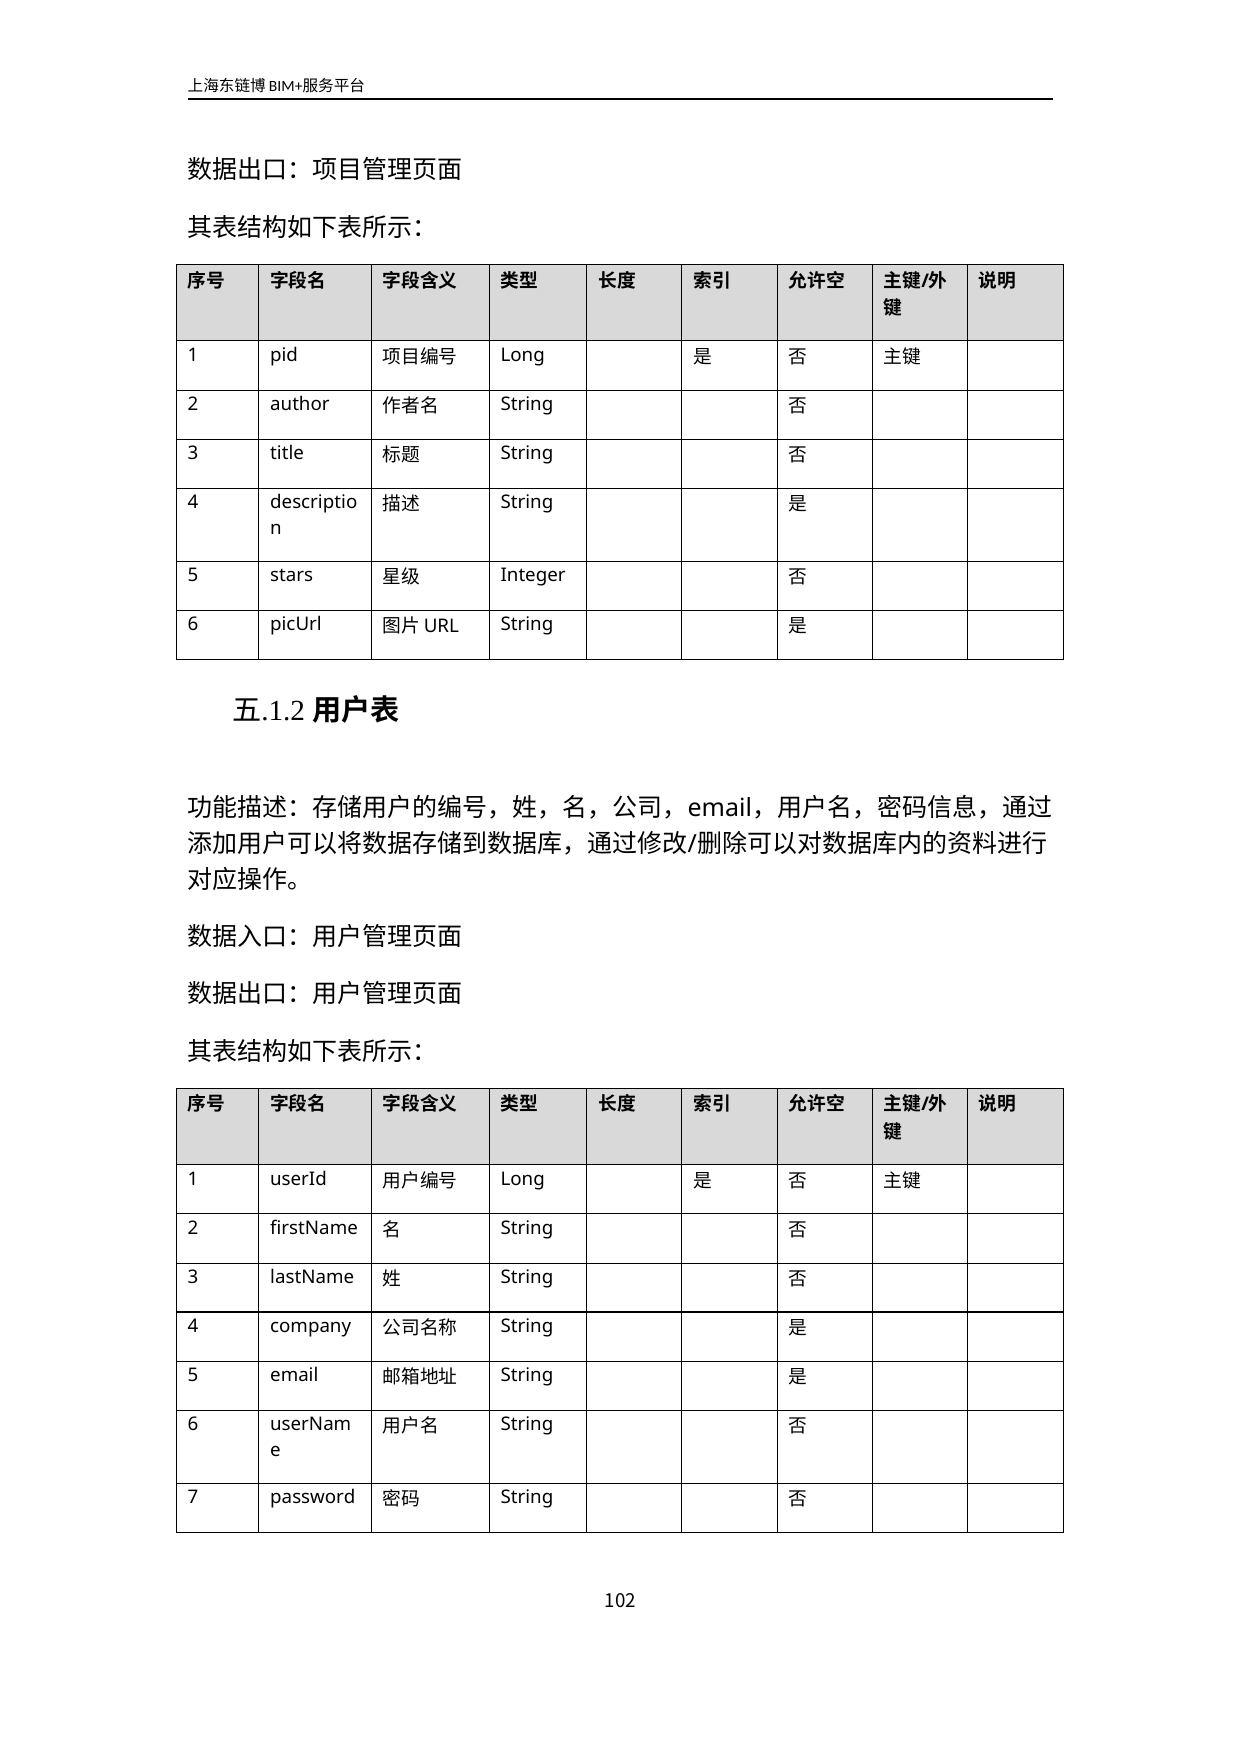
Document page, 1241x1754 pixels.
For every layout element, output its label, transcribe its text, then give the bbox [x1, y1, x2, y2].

table_cell String [490, 1313, 586, 1361]
table_cell [587, 1313, 681, 1361]
table_cell [682, 489, 777, 561]
text 数据出口：用户管理页面 [187, 974, 1053, 1010]
table_header 说明 [968, 1089, 1063, 1164]
table_cell [682, 1313, 777, 1361]
table_cell lastName [259, 1264, 371, 1311]
text 功能描述：存储用户的编号，姓，名，公司，email，用户名，密码信息，通过添加用户可以将数据存储到数据库，通过修改/删除可以对数据库内的资料进行对应操作。 [187, 787, 1053, 896]
table_cell [873, 1313, 967, 1361]
table_cell [873, 1411, 967, 1482]
table_cell 2 [177, 391, 258, 438]
table_cell [968, 1362, 1063, 1409]
table_cell [968, 1264, 1063, 1311]
table_cell [873, 1214, 967, 1262]
table_cell [587, 391, 681, 438]
table_header 长度 [587, 1089, 681, 1164]
table_cell [968, 341, 1063, 389]
table_cell 是 [778, 1313, 872, 1361]
table_cell [682, 1214, 777, 1262]
table_header 字段含义 [372, 1089, 489, 1164]
table_cell 否 [778, 1214, 872, 1262]
table_cell [682, 1264, 777, 1311]
table_cell 4 [177, 489, 258, 561]
table_cell userName [259, 1411, 371, 1482]
table_cell String [490, 440, 586, 488]
table_cell 1 [177, 1165, 258, 1213]
text 其表结构如下表所示： [187, 1031, 1053, 1067]
table_cell 否 [778, 1411, 872, 1482]
table_cell [873, 562, 967, 609]
table_cell [682, 1362, 777, 1409]
table_cell 姓 [372, 1264, 489, 1311]
table_cell [682, 562, 777, 609]
table_cell String [490, 1484, 586, 1532]
text 其表结构如下表所示： [187, 207, 1053, 243]
table_cell [968, 562, 1063, 609]
table_cell 用户名 [372, 1411, 489, 1482]
table_cell company [259, 1313, 371, 1361]
table_cell firstName [259, 1214, 371, 1262]
table_cell [968, 611, 1063, 659]
table_cell 用户编号 [372, 1165, 489, 1213]
table_cell 主键 [873, 341, 967, 389]
table_header 字段名 [259, 265, 371, 340]
table_cell 否 [778, 1484, 872, 1532]
table_cell [968, 1313, 1063, 1361]
table_cell 是 [778, 1362, 872, 1409]
table_cell [873, 1362, 967, 1409]
table_cell [587, 611, 681, 659]
table_cell [968, 1411, 1063, 1482]
table_cell Long [490, 341, 586, 389]
table_cell password [259, 1484, 371, 1532]
table_cell author [259, 391, 371, 438]
table_cell [587, 489, 681, 561]
table_cell userId [259, 1165, 371, 1213]
table_cell [968, 391, 1063, 438]
table_cell [682, 440, 777, 488]
table_cell [587, 562, 681, 609]
table_header 类型 [490, 1089, 586, 1164]
table_cell [968, 1214, 1063, 1262]
table_cell [587, 1264, 681, 1311]
text 数据出口：项目管理页面 [187, 150, 1053, 186]
table_header 序号 [177, 1089, 258, 1164]
table_cell 邮箱地址 [372, 1362, 489, 1409]
table_cell [682, 391, 777, 438]
table_cell 2 [177, 1214, 258, 1262]
table_cell String [490, 1411, 586, 1482]
table_cell 是 [778, 489, 872, 561]
table_cell [682, 1484, 777, 1532]
table_cell 是 [682, 1165, 777, 1213]
table_cell [873, 440, 967, 488]
table_cell [587, 1362, 681, 1409]
table_cell 是 [682, 341, 777, 389]
table_cell email [259, 1362, 371, 1409]
table_cell stars [259, 562, 371, 609]
table_cell 公司名称 [372, 1313, 489, 1361]
table_header 说明 [968, 265, 1063, 340]
table_cell 6 [177, 611, 258, 659]
table_header 类型 [490, 265, 586, 340]
table_cell [873, 611, 967, 659]
table_header 主键/外键 [873, 1089, 967, 1164]
table_cell 1 [177, 341, 258, 389]
table_cell 标题 [372, 440, 489, 488]
table_cell [587, 341, 681, 389]
table_cell 3 [177, 440, 258, 488]
table_cell pid [259, 341, 371, 389]
table_cell 否 [778, 391, 872, 438]
table_cell 7 [177, 1484, 258, 1532]
table_header 字段名 [259, 1089, 371, 1164]
subtitle 用户表 [232, 687, 1053, 729]
table_cell String [490, 1264, 586, 1311]
table_cell [587, 440, 681, 488]
table_cell 项目编号 [372, 341, 489, 389]
table_cell String [490, 611, 586, 659]
table_cell 密码 [372, 1484, 489, 1532]
table_cell [968, 1165, 1063, 1213]
table_header 长度 [587, 265, 681, 340]
table_cell 主键 [873, 1165, 967, 1213]
table_cell [873, 1264, 967, 1311]
table_cell 否 [778, 440, 872, 488]
table_cell [873, 1484, 967, 1532]
table_cell 4 [177, 1313, 258, 1361]
table_cell String [490, 1362, 586, 1409]
table_header 主键/外键 [873, 265, 967, 340]
table_header 索引 [682, 1089, 777, 1164]
table_cell 否 [778, 1165, 872, 1213]
table_cell 否 [778, 341, 872, 389]
table_header 序号 [177, 265, 258, 340]
table_cell 否 [778, 562, 872, 609]
table_cell 描述 [372, 489, 489, 561]
table_cell [968, 489, 1063, 561]
table_cell String [490, 489, 586, 561]
table_cell 6 [177, 1411, 258, 1482]
table_cell 作者名 [372, 391, 489, 438]
table_cell 5 [177, 562, 258, 609]
text 数据入口：用户管理页面 [187, 917, 1053, 953]
table_cell picUrl [259, 611, 371, 659]
table_header 允许空 [778, 1089, 872, 1164]
table_header 索引 [682, 265, 777, 340]
table_cell [587, 1165, 681, 1213]
table_cell 名 [372, 1214, 489, 1262]
table_cell String [490, 391, 586, 438]
table_cell [873, 391, 967, 438]
table_cell 3 [177, 1264, 258, 1311]
table_cell 图片URL [372, 611, 489, 659]
table_cell Integer [490, 562, 586, 609]
table_cell 星级 [372, 562, 489, 609]
table_cell [968, 440, 1063, 488]
table_cell title [259, 440, 371, 488]
table_cell 5 [177, 1362, 258, 1409]
table_cell description [259, 489, 371, 561]
table_cell [682, 611, 777, 659]
table_cell 否 [778, 1264, 872, 1311]
table_header 字段含义 [372, 265, 489, 340]
table_header 允许空 [778, 265, 872, 340]
table_cell 是 [778, 611, 872, 659]
table_cell [587, 1411, 681, 1482]
table_cell String [490, 1214, 586, 1262]
table_cell [682, 1411, 777, 1482]
table_cell [587, 1484, 681, 1532]
table_cell [873, 489, 967, 561]
table_cell [968, 1484, 1063, 1532]
table_cell [587, 1214, 681, 1262]
table_cell Long [490, 1165, 586, 1213]
